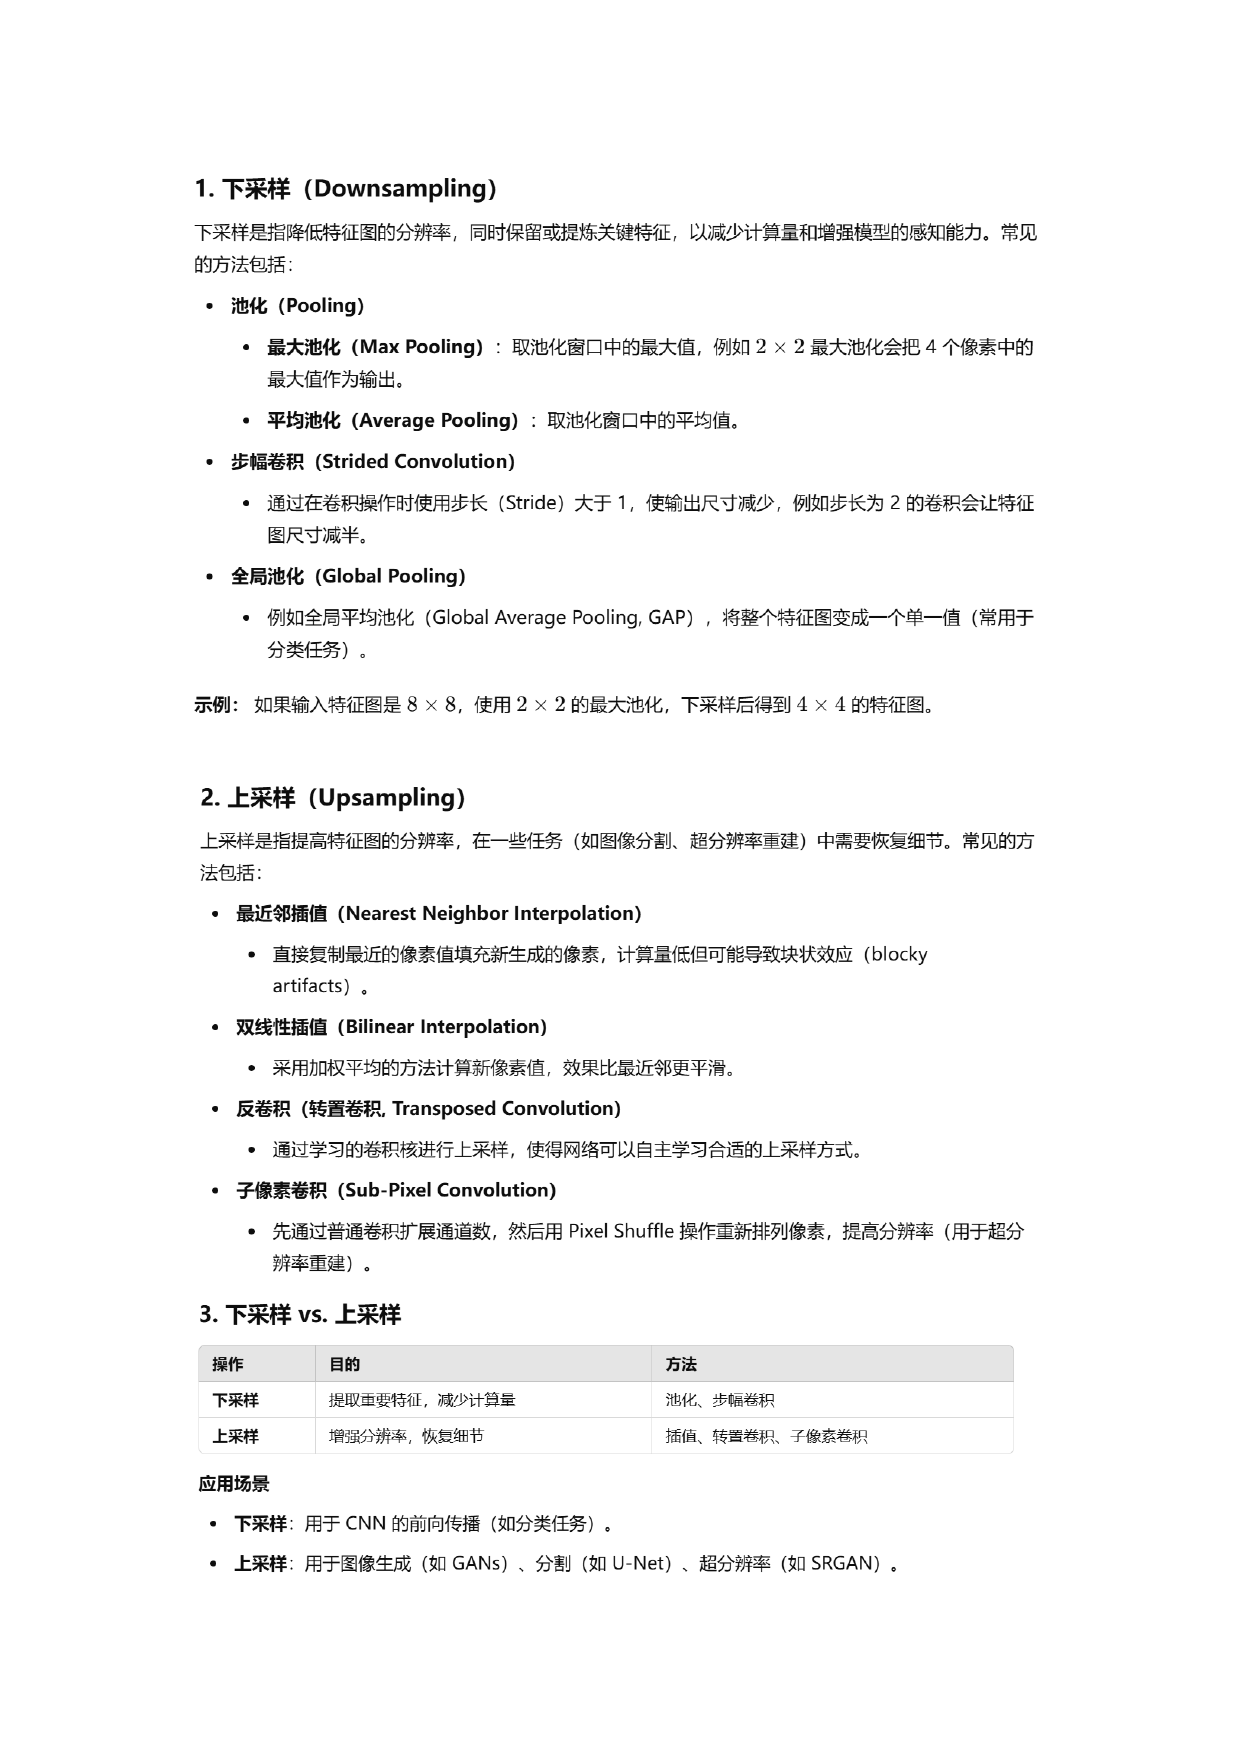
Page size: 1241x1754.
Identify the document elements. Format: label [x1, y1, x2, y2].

picture [187, 762, 1053, 1284]
picture [187, 162, 1053, 729]
picture [187, 1299, 1025, 1589]
